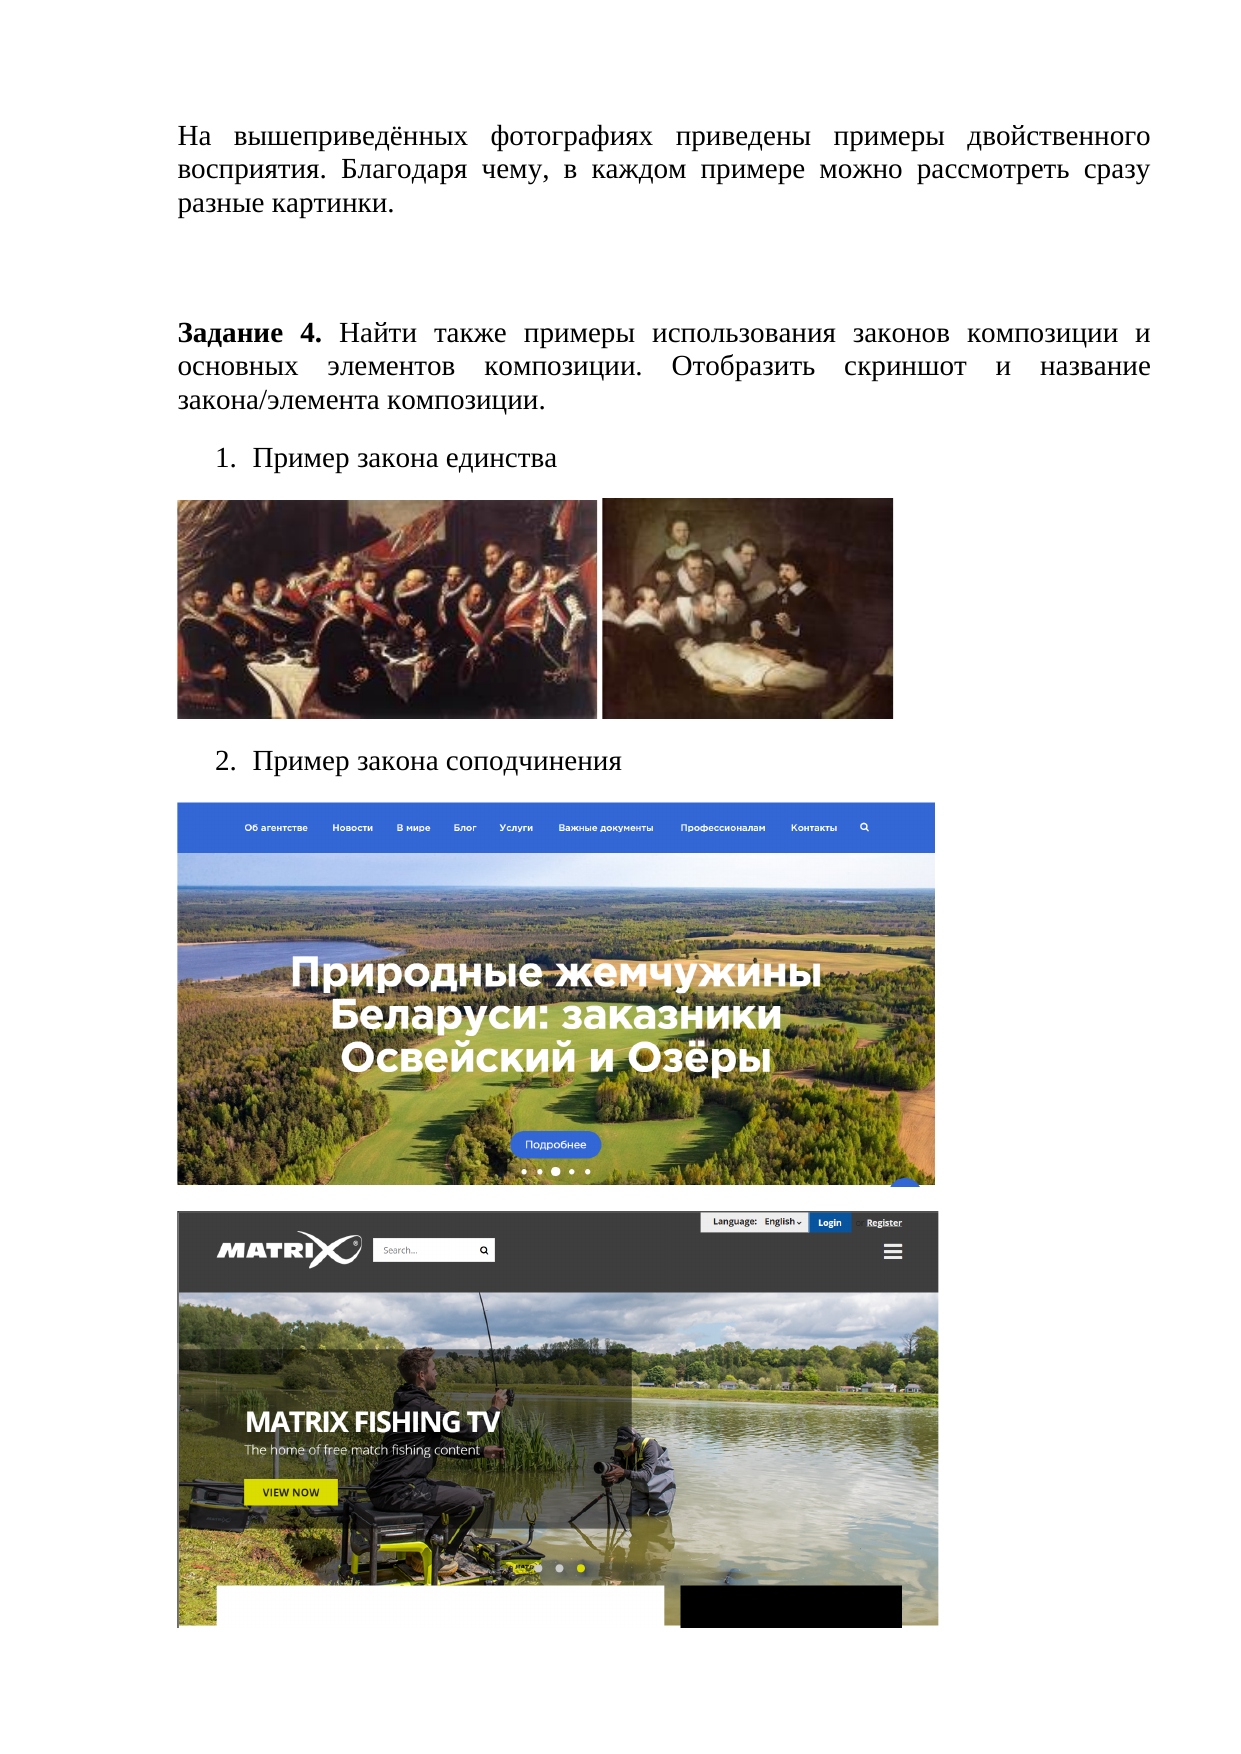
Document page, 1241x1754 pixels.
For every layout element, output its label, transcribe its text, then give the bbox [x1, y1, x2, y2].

picture [177, 801, 935, 1187]
text На вышеприведённых фотографиях приведены примеры двойственного восприятия. Благодаря чему, в каждом примере можно рассмотреть сразу разные картинки. [177, 118, 1152, 219]
picture [177, 1211, 939, 1628]
list Пример закона единства [215, 440, 1152, 474]
picture [177, 500, 598, 719]
picture [602, 498, 894, 719]
list Пример закона соподчинения [215, 743, 1152, 777]
text Задание 4. Найти также примеры использования законов композиции и основных элементов композиции. Отобразить скриншот и название закона/элемента композиции. [177, 315, 1152, 415]
